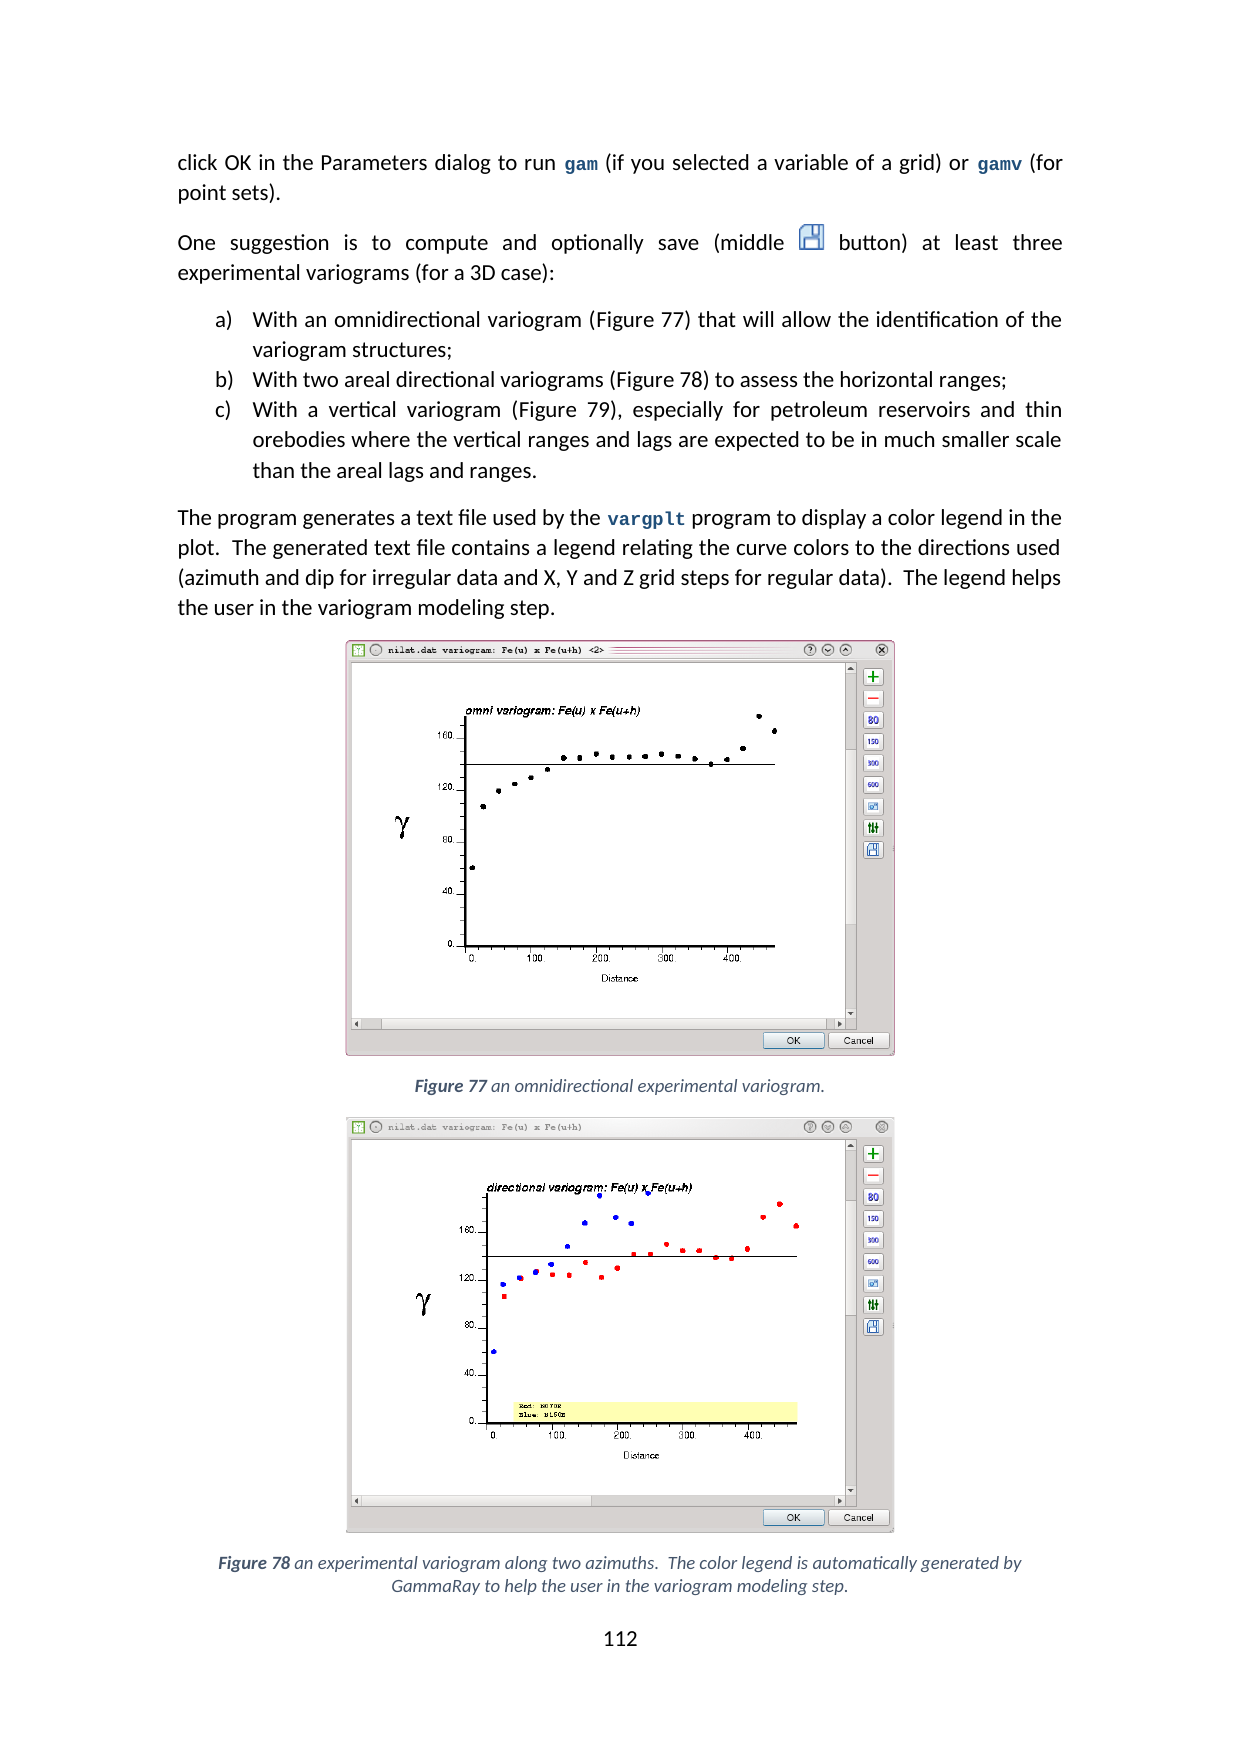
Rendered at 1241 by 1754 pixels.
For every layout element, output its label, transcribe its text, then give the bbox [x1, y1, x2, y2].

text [177, 148, 1063, 206]
picture [345, 640, 895, 1056]
text Figure 78 an experimental variogram along two azimuths. The color legend is automatically generated by GammaRay to help the user in the variogram modeling step. [177, 1551, 1063, 1597]
list With two areal directional variograms (Figure 78) to assess the horizontal ranges; [215, 365, 1063, 393]
picture [799, 224, 825, 250]
text The program generates a text file used by the vargplt program to display a color legend in the plot. The generated text file contains a legend relating the curve colors to the directions used (azimuth and dip for irregular data and X, Y and Z grid steps for regular data). The legend helps the user in the variogram modeling step. [177, 503, 1063, 621]
picture [346, 1117, 895, 1533]
list With a vertical variogram (Figure 79), especially for petroleum reservoirs and thin orebodies where the vertical ranges and lags are expected to be in much smaller scale than the areal lags and ranges. [215, 395, 1063, 484]
text Figure 77 an omnidirectional experimental variogram. [177, 1074, 1063, 1097]
text One suggestion is to compute and optionally save (middle button) at least three experimental variograms (for a 3D case): [177, 225, 1063, 286]
list With an omnidirectional variogram (Figure 77) that will allow the identification of the variogram structures; [215, 305, 1063, 363]
